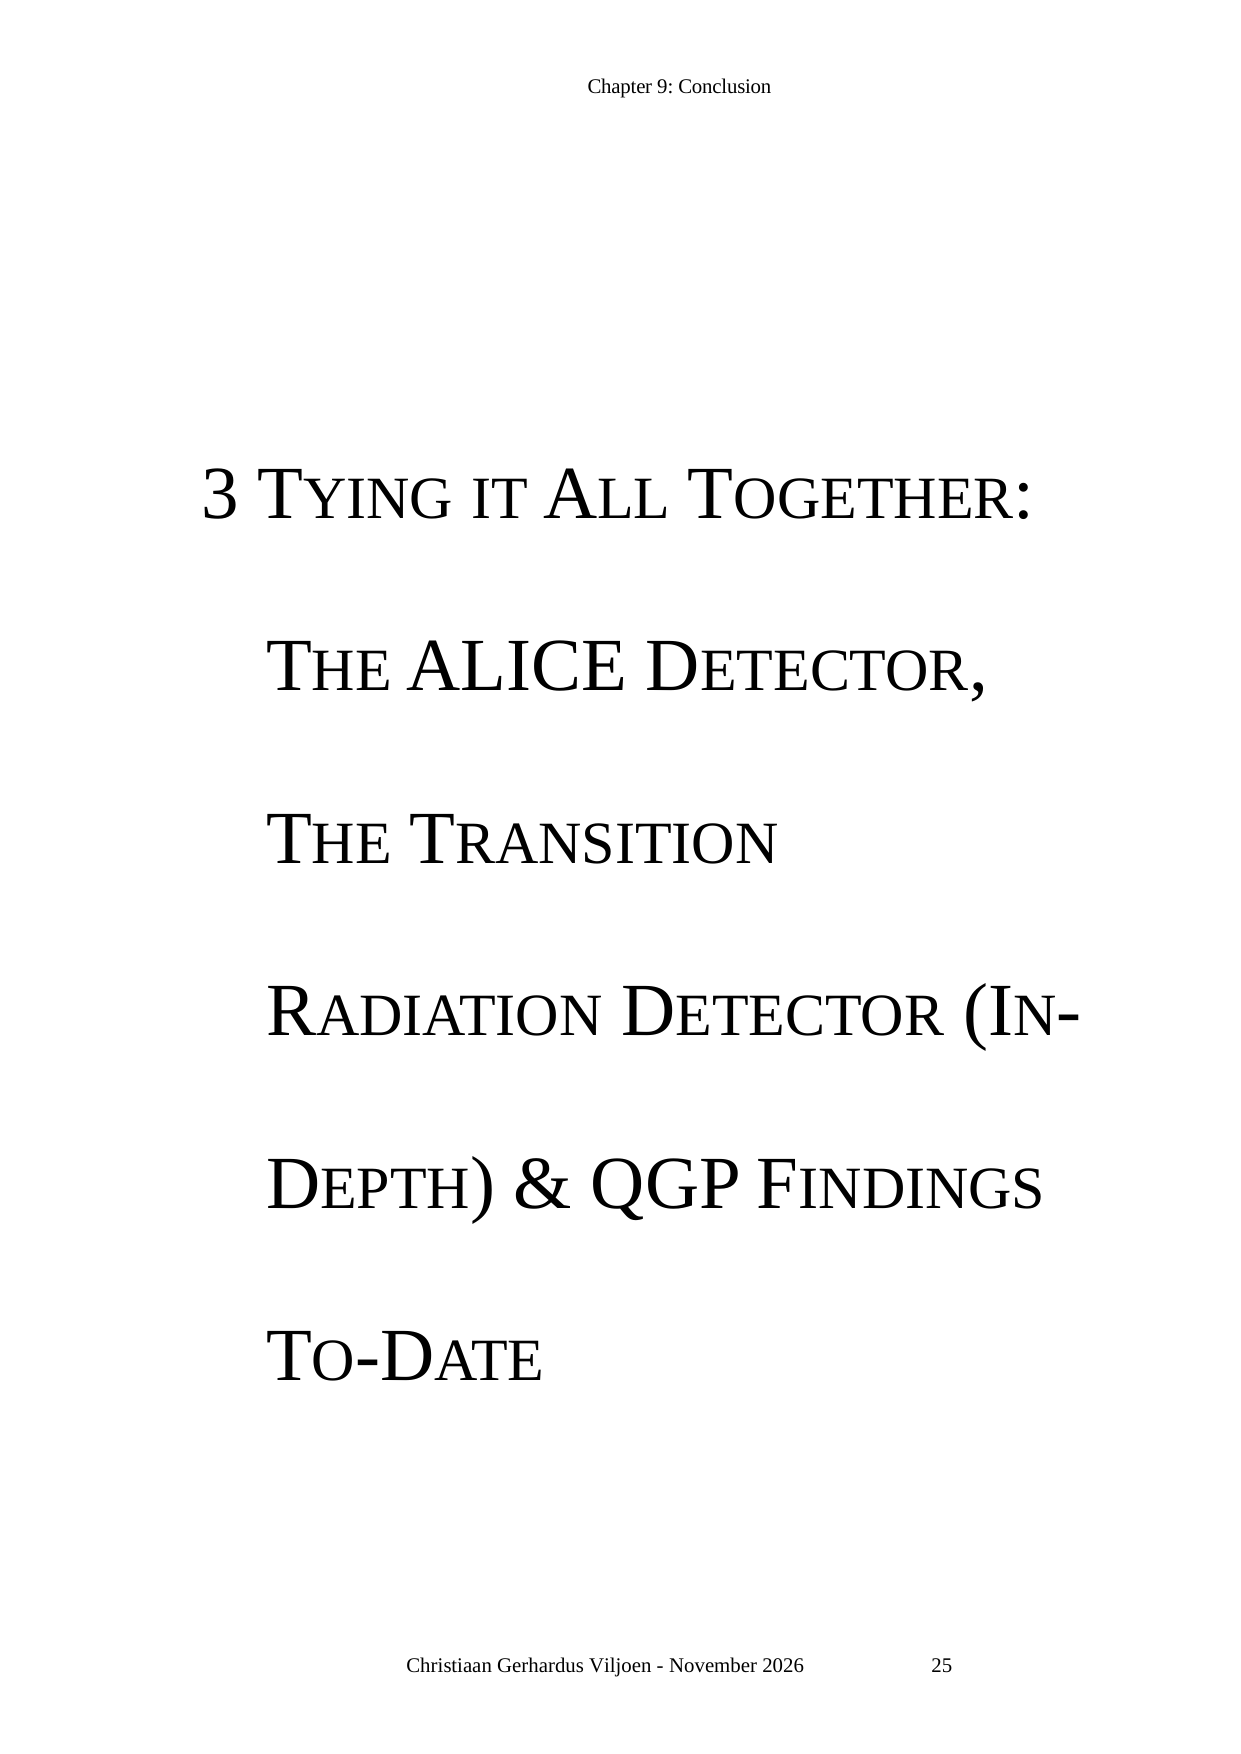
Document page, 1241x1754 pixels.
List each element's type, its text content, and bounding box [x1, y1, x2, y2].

subtitle Tying it All Together: The ALICE Detector, The Transition Radiation Detector (In-Depth) & QGP Findings To-Date [201, 448, 1122, 1397]
